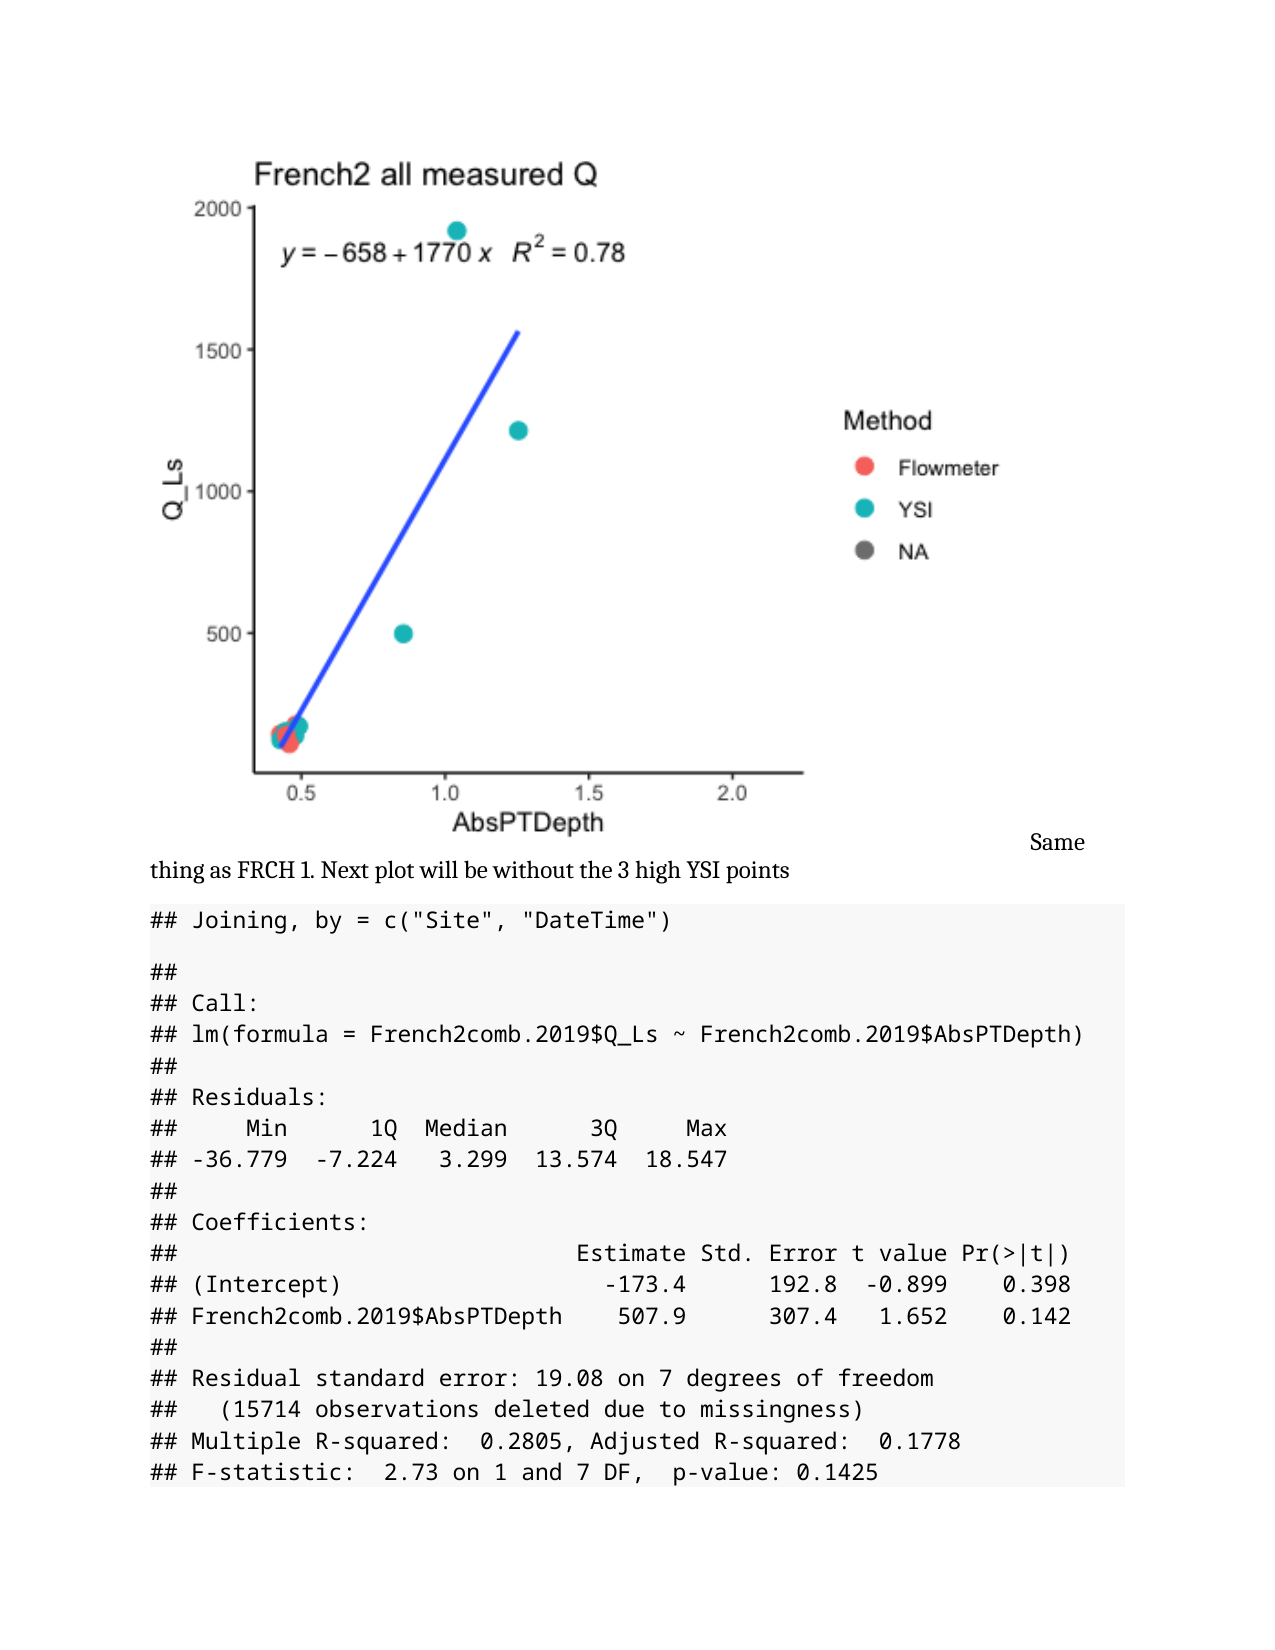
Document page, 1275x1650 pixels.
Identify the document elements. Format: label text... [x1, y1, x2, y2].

text ## Joining, by = c("Site", "DateTime") [150, 904, 1125, 935]
text ## ## Call: ## lm(formula = French2comb.2019$Q_Ls ~ French2comb.2019$AbsPTDepth) ## ## Residuals: ## Min 1Q Median 3Q Max ## -36.779 -7.224 3.299 13.574 18.547 ## ## Coefficients: ## Estimate Std. Error t value Pr(>|t|) ## (Intercept) -173.4 192.8 -0.899 0.398 ## French2comb.2019$AbsPTDepth 507.9 307.4 1.652 0.142 ## ## Residual standard error: 19.08 on 7 degrees of freedom ## (15714 observations deleted due to missingness) ## Multiple R-squared: 0.2805, Adjusted R-squared: 0.1778 ## F-statistic: 2.73 on 1 and 7 DF, p-value: 0.1425 [150, 956, 1125, 1487]
picture [150, 150, 1025, 850]
